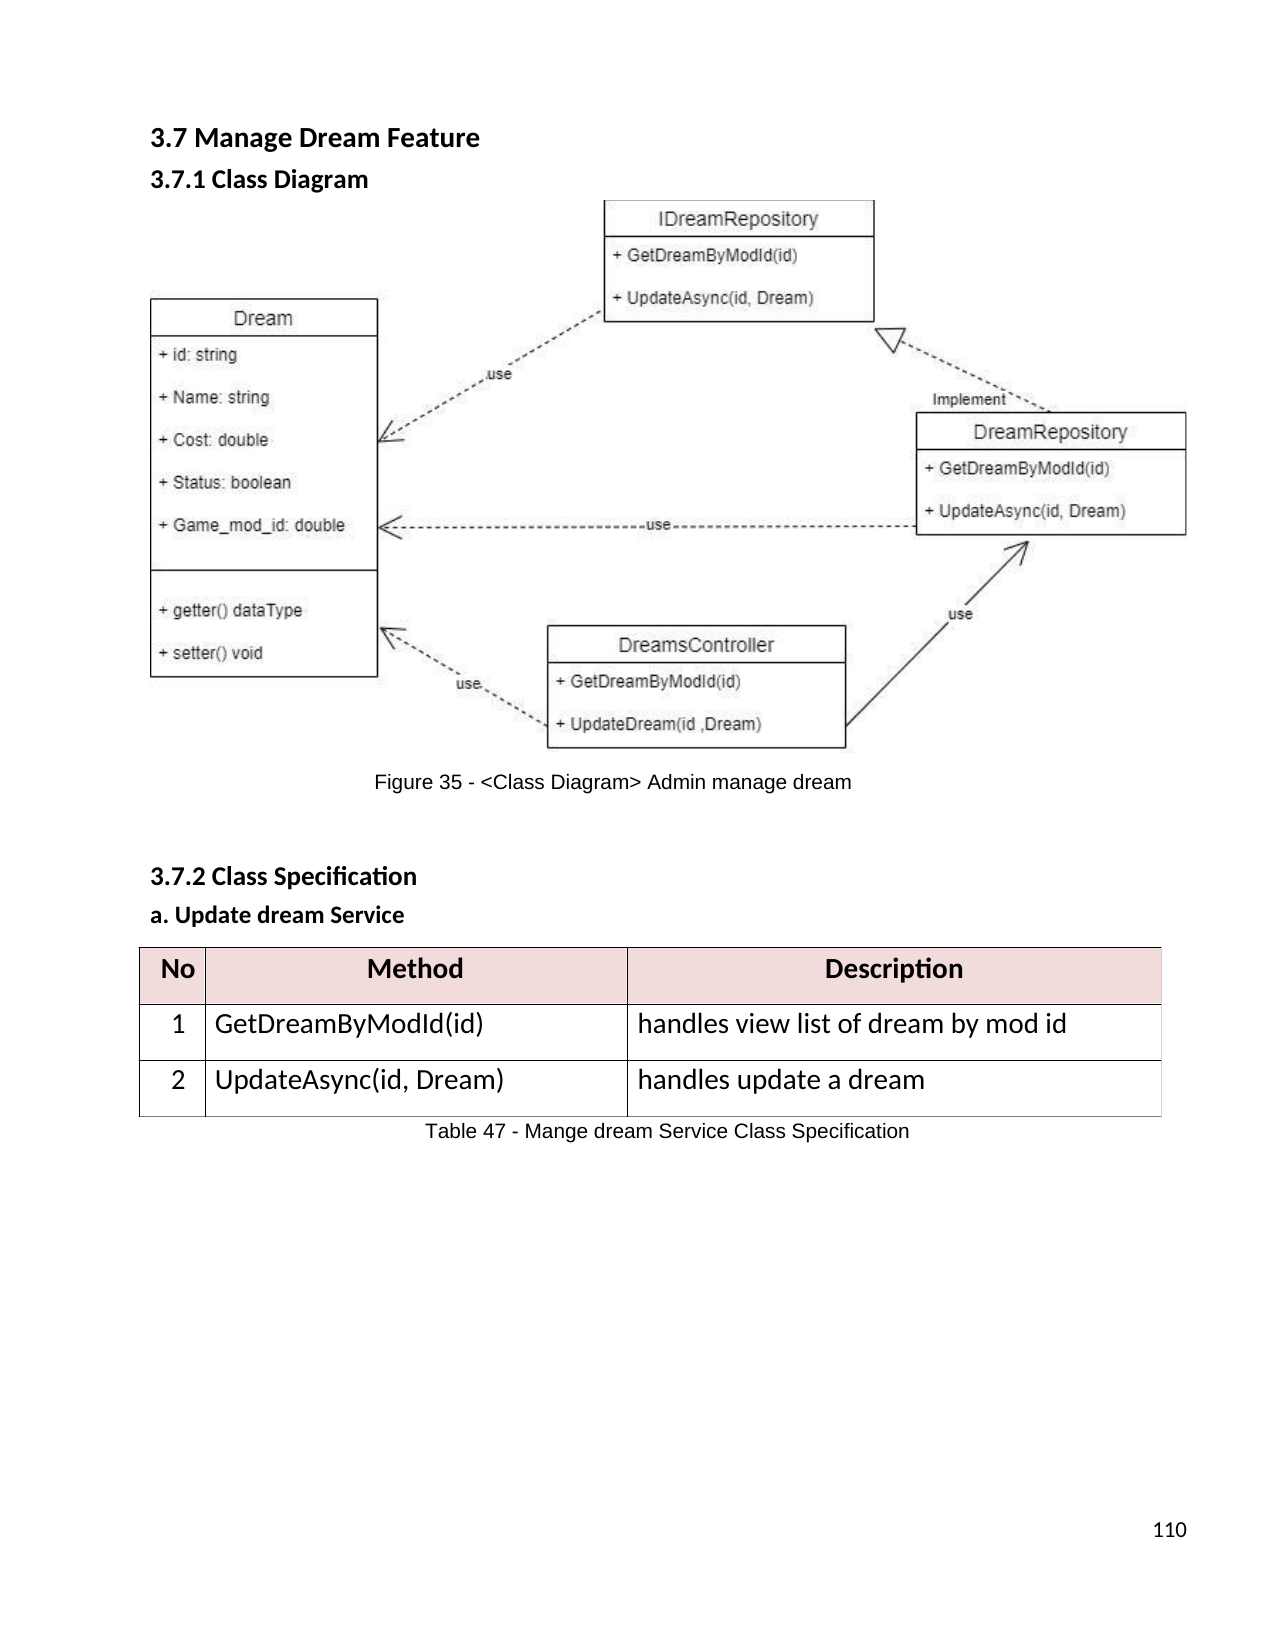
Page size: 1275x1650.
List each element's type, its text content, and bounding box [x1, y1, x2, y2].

text Figure 35 - <Class Diagram> Admin manage dream [150, 770, 852, 794]
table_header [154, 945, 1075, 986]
picture [138, 947, 154, 1117]
text 3.7.1 Class Diagram [150, 162, 1187, 195]
text 3.7.2 Class Specification [150, 859, 1187, 892]
picture [1075, 947, 1162, 1117]
text 110 [1152, 1515, 1187, 1543]
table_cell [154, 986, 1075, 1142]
text 3.7 Manage Dream Feature [150, 119, 1187, 155]
picture [150, 200, 1187, 753]
text a. Update dream Service [150, 899, 1187, 929]
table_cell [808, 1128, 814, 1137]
